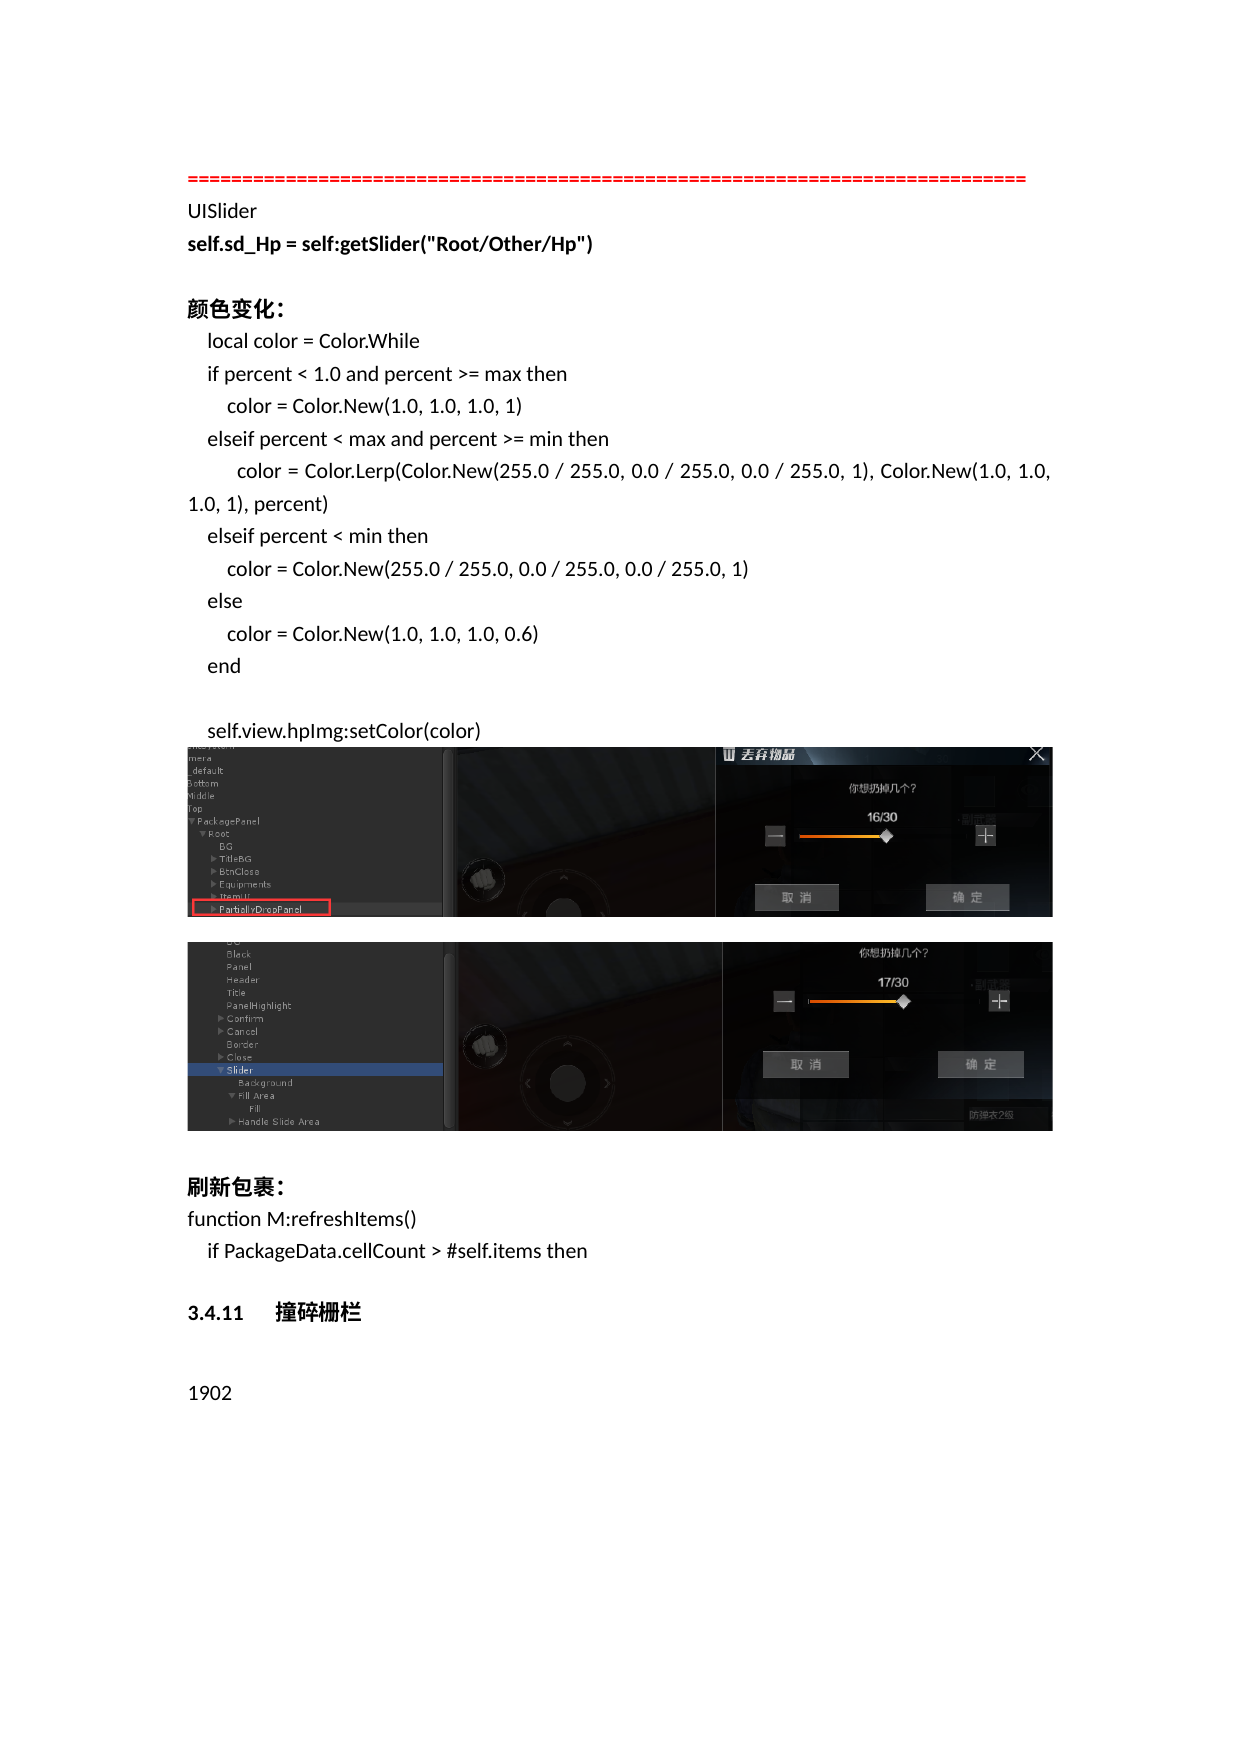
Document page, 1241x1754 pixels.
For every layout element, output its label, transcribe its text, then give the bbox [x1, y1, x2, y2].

text else [187, 584, 1053, 617]
text if percent < 1.0 and percent >= max then [187, 357, 1053, 389]
text 颜色变化： [187, 292, 1053, 324]
text color = Color.New(1.0, 1.0, 1.0, 0.6) [187, 617, 1053, 649]
text if PackageData.cellCount > #self.items then [187, 1234, 1053, 1267]
picture [187, 942, 1053, 1131]
text elseif percent < max and percent >= min then [187, 422, 1053, 454]
text ============================================================================= [187, 162, 1053, 194]
text local color = Color.While [187, 324, 1053, 357]
text self.sd_Hp = self:getSlider("Root/Other/Hp") [187, 227, 1053, 259]
subtitle 撞碎栅栏 [187, 1294, 1053, 1327]
text end [187, 649, 1053, 682]
text function M:refreshItems() [187, 1202, 1053, 1234]
text color = Color.New(1.0, 1.0, 1.0, 1) [187, 389, 1053, 422]
text self.view.hpImg:setColor(color) [187, 714, 1053, 747]
picture [187, 747, 1053, 917]
text UISlider [187, 194, 1053, 227]
text color = Color.New(255.0 / 255.0, 0.0 / 255.0, 0.0 / 255.0, 1) [187, 552, 1053, 584]
text color = Color.Lerp(Color.New(255.0 / 255.0, 0.0 / 255.0, 0.0 / 255.0, 1), Color.New(1.0, 1.0, 1.0, 1), percent) [187, 454, 1053, 519]
text 1902 [187, 1377, 1053, 1409]
text 刷新包裹： [187, 1169, 1053, 1202]
text elseif percent < min then [187, 519, 1053, 552]
